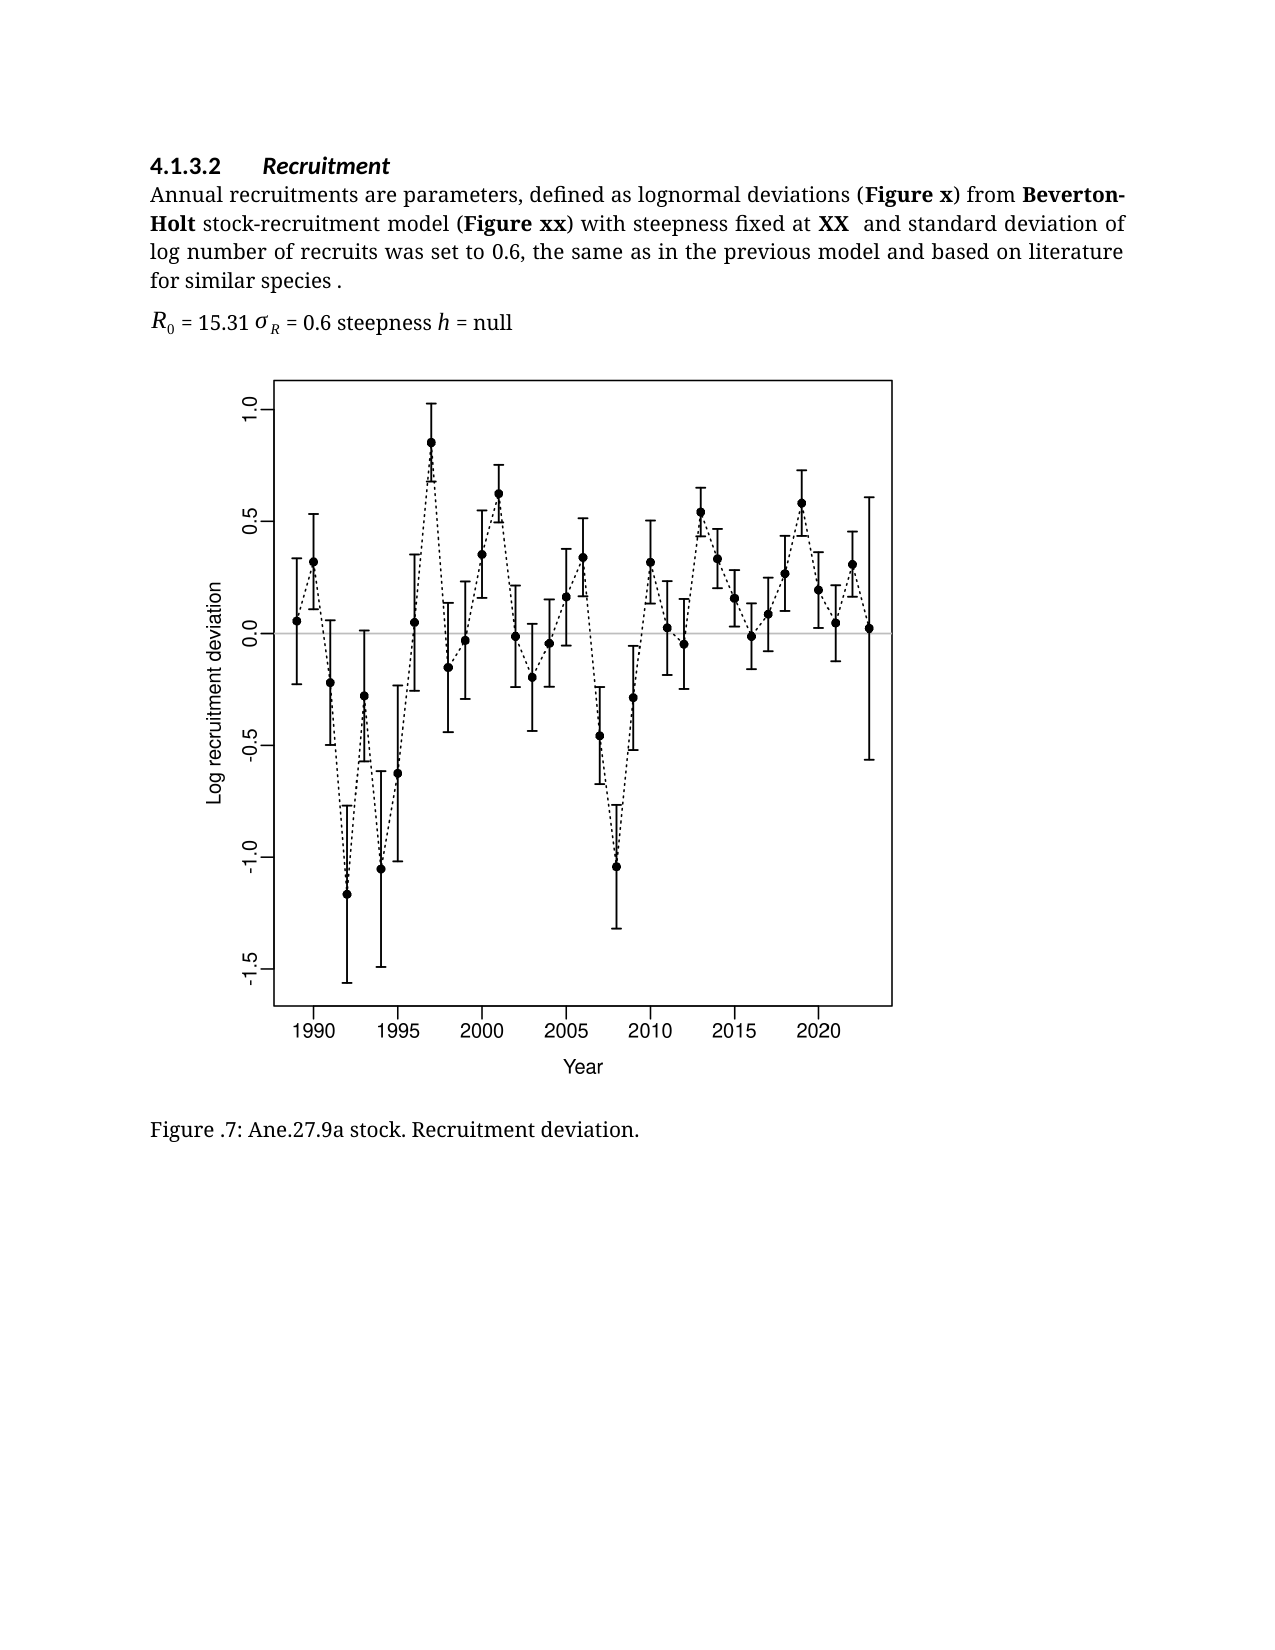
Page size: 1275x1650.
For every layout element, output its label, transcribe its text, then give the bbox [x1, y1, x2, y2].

text = 15.31 = 0.6 steepness = null [150, 307, 1125, 338]
subtitle Recruitment [150, 150, 1125, 181]
picture [168, 350, 922, 1104]
text Figure .: Ane.27.9a stock. Recruitment deviation. [150, 1116, 1125, 1144]
